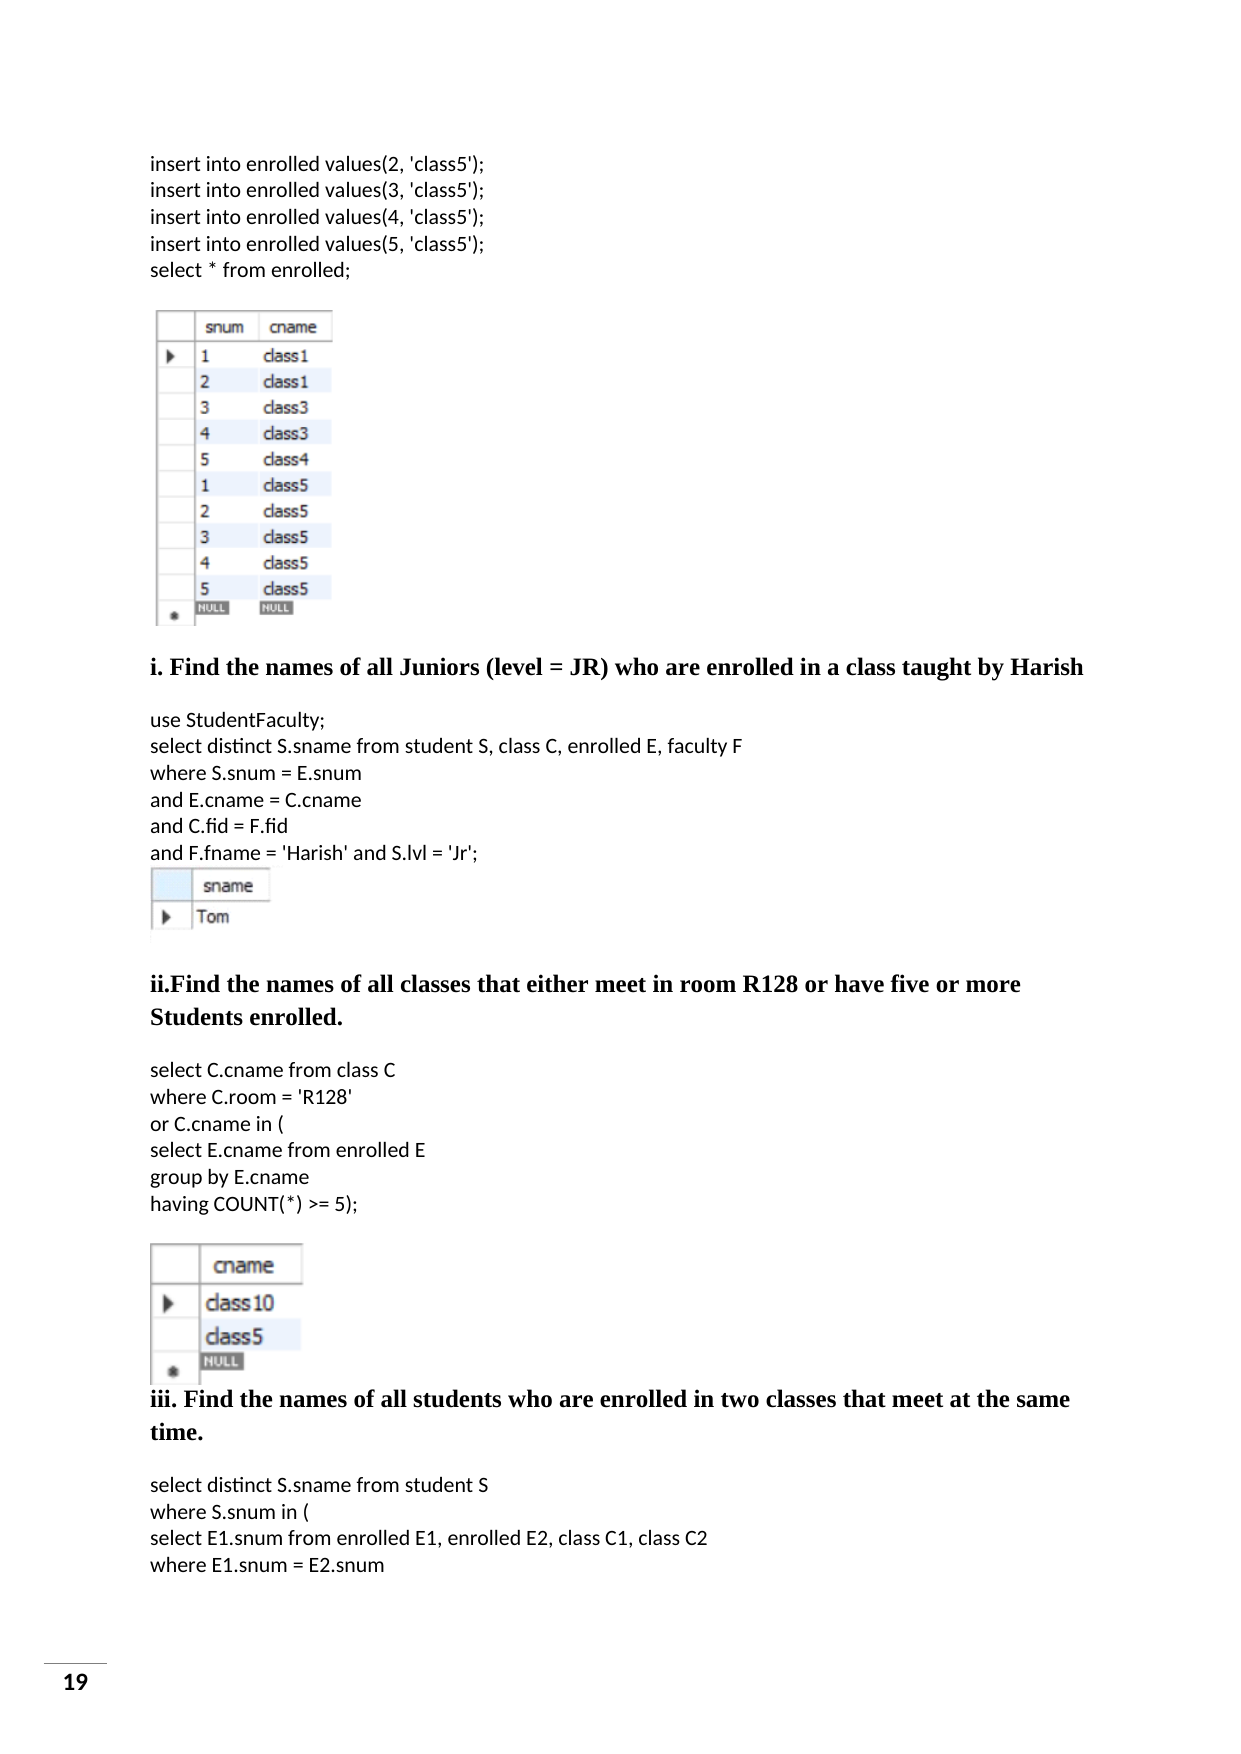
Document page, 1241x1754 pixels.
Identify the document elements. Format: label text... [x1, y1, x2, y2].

text and C.fid = F.fid [150, 812, 1090, 839]
text insert into enrolled values(4, 'class5'); [150, 203, 1090, 230]
text select E.cname from enrolled E [150, 1136, 1090, 1163]
text having COUNT(*) >= 5); [150, 1190, 1090, 1216]
picture [150, 865, 284, 943]
text where E1.snum = E2.snum [150, 1551, 1090, 1578]
text select C.cname from class C [150, 1056, 1090, 1083]
picture [150, 1243, 307, 1385]
text where C.room = 'R128' [150, 1083, 1090, 1110]
text use StudentFaculty; [150, 706, 1090, 732]
text ii.Find the names of all classes that either meet in room R128 or have five or more Students enrolled. [150, 969, 1090, 1031]
text select * from enrolled; [150, 257, 1090, 283]
text insert into enrolled values(5, 'class5'); [150, 230, 1090, 257]
picture [155, 310, 333, 626]
text select E1.snum from enrolled E1, enrolled E2, class C1, class C2 [150, 1524, 1090, 1551]
text select distinct S.sname from student S, class C, enrolled E, faculty F [150, 732, 1090, 759]
text group by E.cname [150, 1163, 1090, 1190]
text and F.fname = 'Harish' and S.lvl = 'Jr'; [150, 839, 1090, 866]
text and E.cname = C.cname [150, 786, 1090, 812]
text where S.snum in ( [150, 1498, 1090, 1524]
text iii. Find the names of all students who are enrolled in two classes that meet at the same time. [150, 1384, 1090, 1446]
text insert into enrolled values(2, 'class5'); [150, 150, 1090, 177]
text insert into enrolled values(3, 'class5'); [150, 177, 1090, 203]
text where S.snum = E.snum [150, 759, 1090, 786]
text i. Find the names of all Juniors (level = JR) who are enrolled in a class taught by Harish [150, 652, 1090, 681]
text select distinct S.sname from student S [150, 1471, 1090, 1498]
text or C.cname in ( [150, 1110, 1090, 1136]
